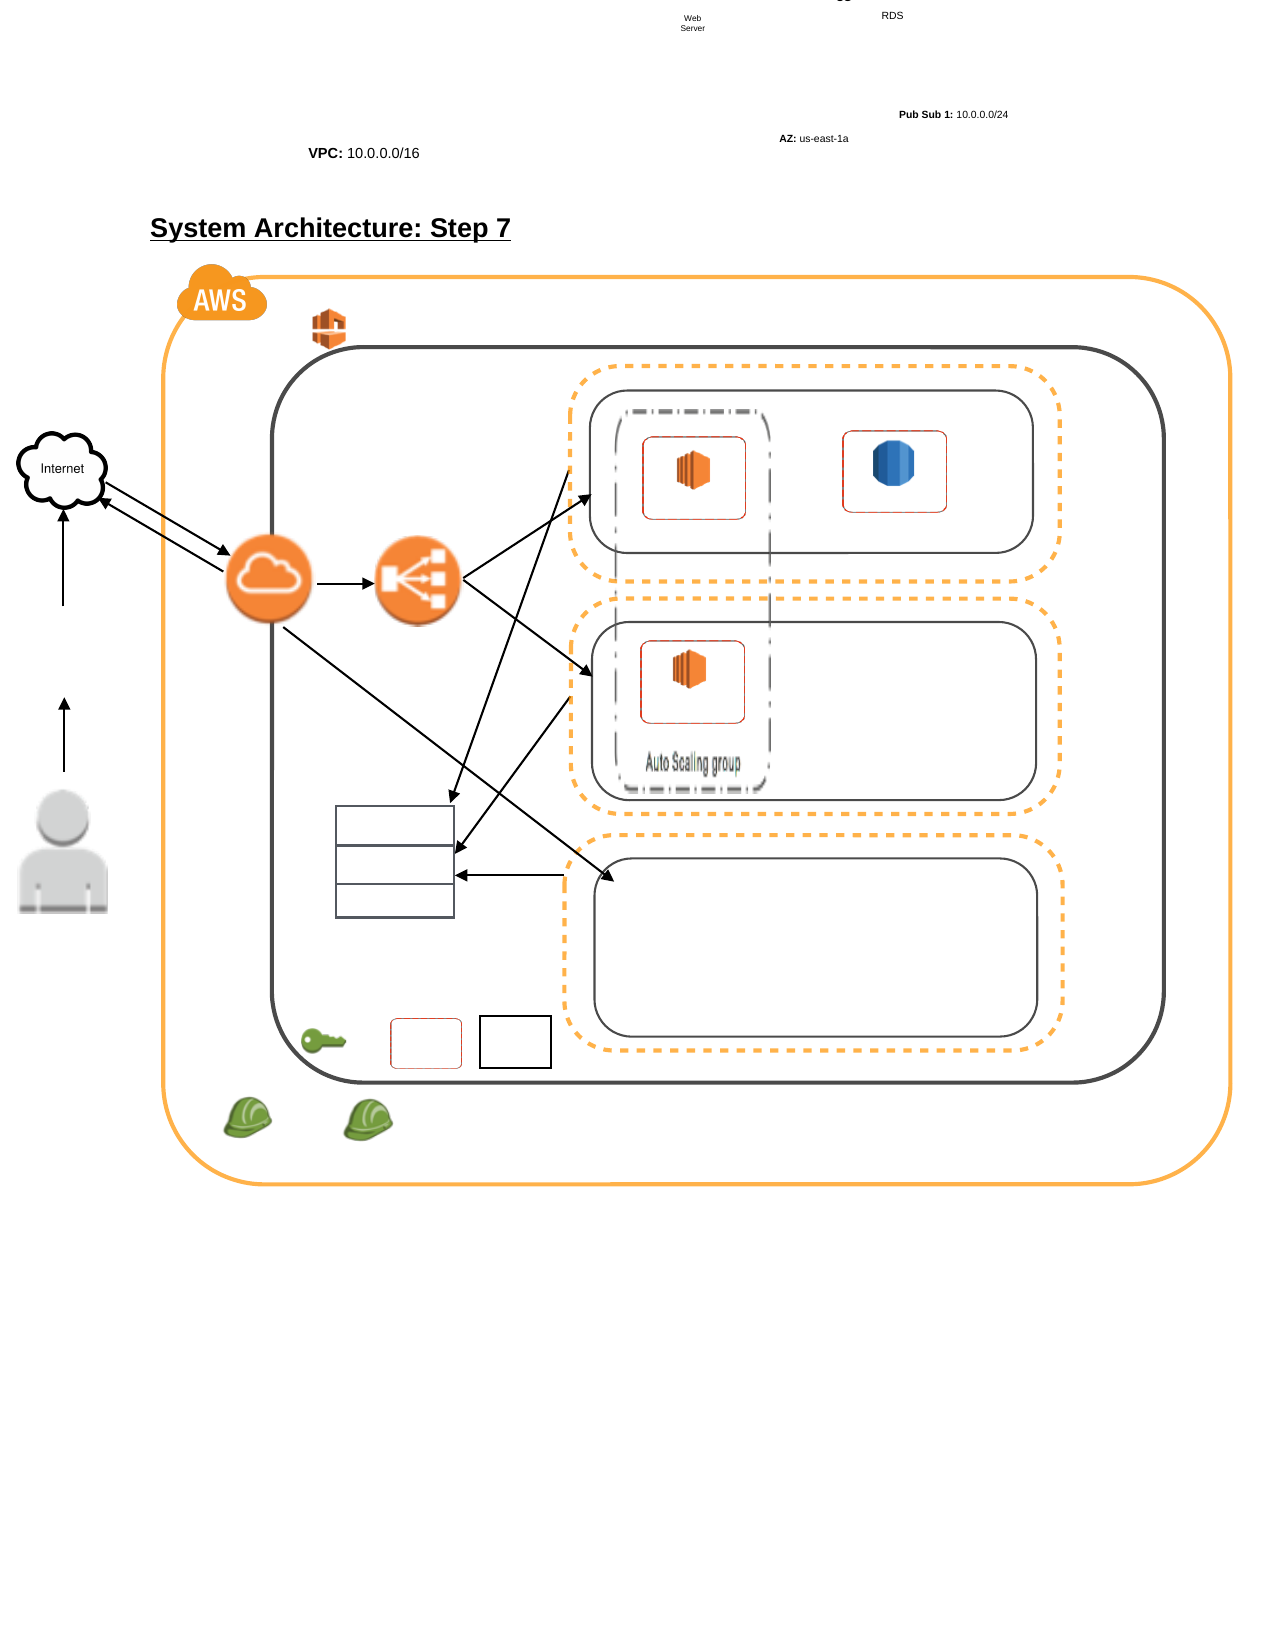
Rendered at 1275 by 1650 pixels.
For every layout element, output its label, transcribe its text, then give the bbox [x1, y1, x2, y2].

text System Architecture: Step 7 [299, 212, 1125, 244]
picture [140, 211, 299, 370]
picture [223, 531, 316, 628]
picture [374, 535, 464, 627]
picture [842, 430, 947, 513]
picture [312, 307, 346, 350]
picture [222, 1095, 273, 1139]
picture [301, 1027, 347, 1055]
picture [614, 409, 771, 794]
picture [342, 1097, 394, 1142]
picture [16, 788, 110, 914]
picture [16, 431, 108, 510]
picture [390, 1018, 462, 1069]
